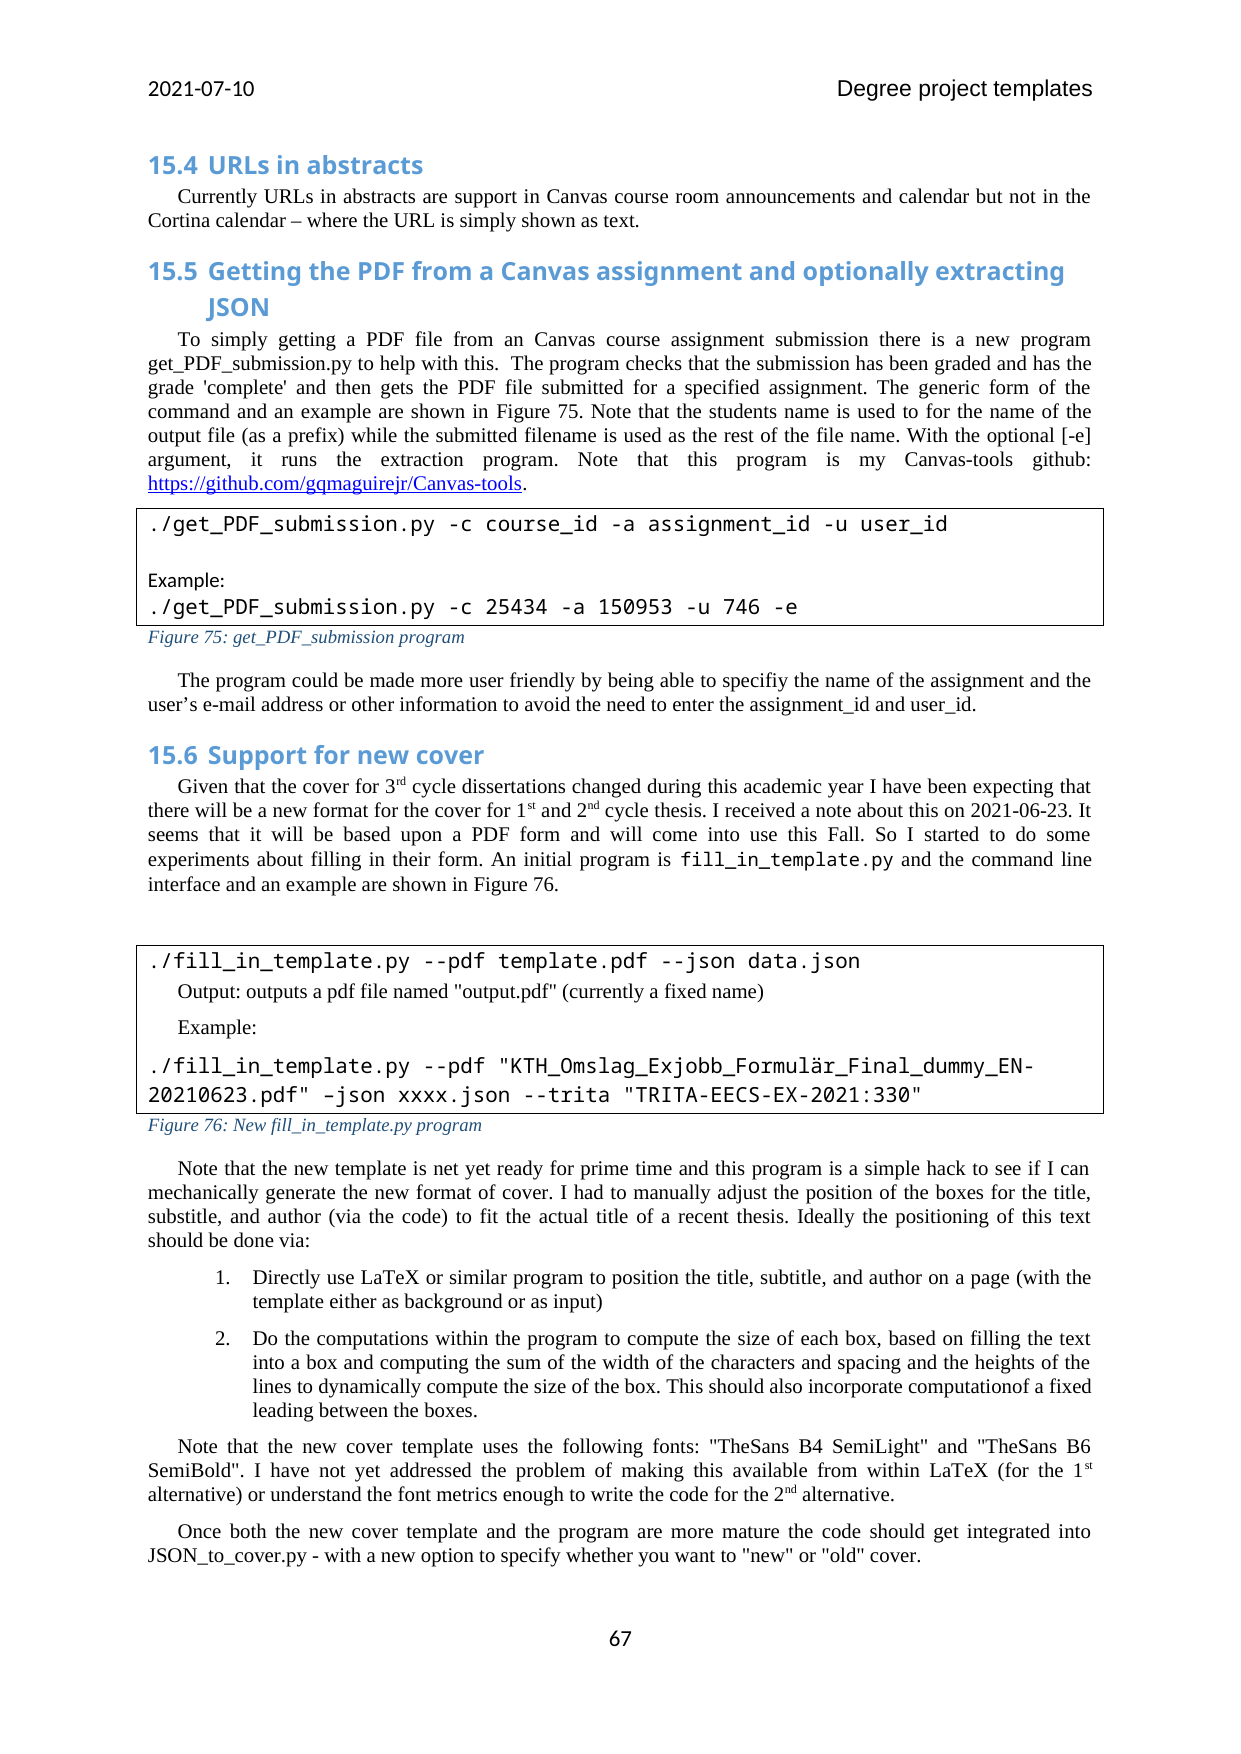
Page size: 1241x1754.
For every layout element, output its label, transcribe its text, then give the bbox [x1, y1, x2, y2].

subtitle Support for new cover [148, 737, 1093, 771]
table_header ./get_PDF_submission.py -c course_id -a assignment_id -u user_id Example: ./get_PDF_submission.py -c 25434 -a 150953 -u 746 -e [137, 509, 1103, 625]
text To simply getting a PDF file from an Canvas course assignment submission there is a new program get_PDF_submission.py to help with this. The program checks that the submission has been graded and has the grade 'complete' and then gets the PDF file submitted for a specified assignment. The generic form of the command and an example are shown in Figure 75. Note that the students name is used to for the name of the output file (as a prefix) while the submitted filename is used as the rest of the file name. With the optional [-e] argument, it runs the extraction program. Note that this program is my Canvas-tools github: https://github.com/gqmaguirejr/Canvas-tools. [148, 327, 1093, 495]
text Note that the new template is net yet ready for prime time and this program is a simple hack to see if I can mechanically generate the new format of cover. I had to manually adjust the position of the boxes for the title, substitle, and author (via the code) to fit the actual title of a recent thesis. Ideally the positioning of this text should be done via: [148, 1156, 1093, 1252]
text Given that the cover for 3rd cycle dissertations changed during this academic year I have been expecting that there will be a new format for the cover for 1st and 2nd cycle thesis. I received a note about this on 2021-06-23. It seems that it will be based upon a PDF form and will come into use this Fall. So I started to do some experiments about filling in their form. An initial program is fill_in_template.py and the command line interface and an example are shown in Figure 76. [148, 774, 1093, 896]
text Once both the new cover template and the program are more mature the code should get integrated into JSON_to_cover.py - with a new option to specify whether you want to "new" or "old" cover. [148, 1519, 1093, 1567]
list Do the computations within the program to compute the size of each box, based on filling the text into a box and computing the sum of the width of the characters and spacing and the heights of the lines to dynamically compute the size of the box. This should also incorporate computationof a fixed leading between the boxes. [215, 1326, 1093, 1422]
text Currently URLs in abstracts are support in Canvas course room announcements and calendar but not in the Cortina calendar – where the URL is simply shown as text. [148, 184, 1093, 232]
text The program could be made more user friendly by being able to specifiy the name of the assignment and the user’s e-mail address or other information to avoid the need to enter the assignment_id and user_id. [148, 668, 1093, 716]
list Directly use LaTeX or similar program to position the title, subtitle, and author on a page (with the template either as background or as input) [215, 1265, 1093, 1313]
text Figure 75: get_PDF_submission program [148, 626, 1093, 647]
text Figure 76: New fill_in_template.py program [148, 1114, 1093, 1135]
subtitle Getting the PDF from a Canvas assignment and optionally extracting JSON [148, 253, 1093, 324]
table_header ./fill_in_template.py --pdf template.pdf --json data.json Output: outputs a pdf file named "output.pdf" (currently a fixed name) Example: ./fill_in_template.py --pdf "KTH_Omslag_Exjobb_Formulär_Final_dummy_EN-20210623.pdf" –json xxxx.json --trita "TRITA-EECS-EX-2021:330" [137, 946, 1103, 1113]
text Note that the new cover template uses the following fonts: "TheSans B4 SemiLight" and "TheSans B6 SemiBold". I have not yet addressed the problem of making this available from within LaTeX (for the 1st alternative) or understand the font metrics enough to write the code for the 2nd alternative. [148, 1434, 1093, 1506]
subtitle URLs in abstracts [148, 148, 1093, 182]
